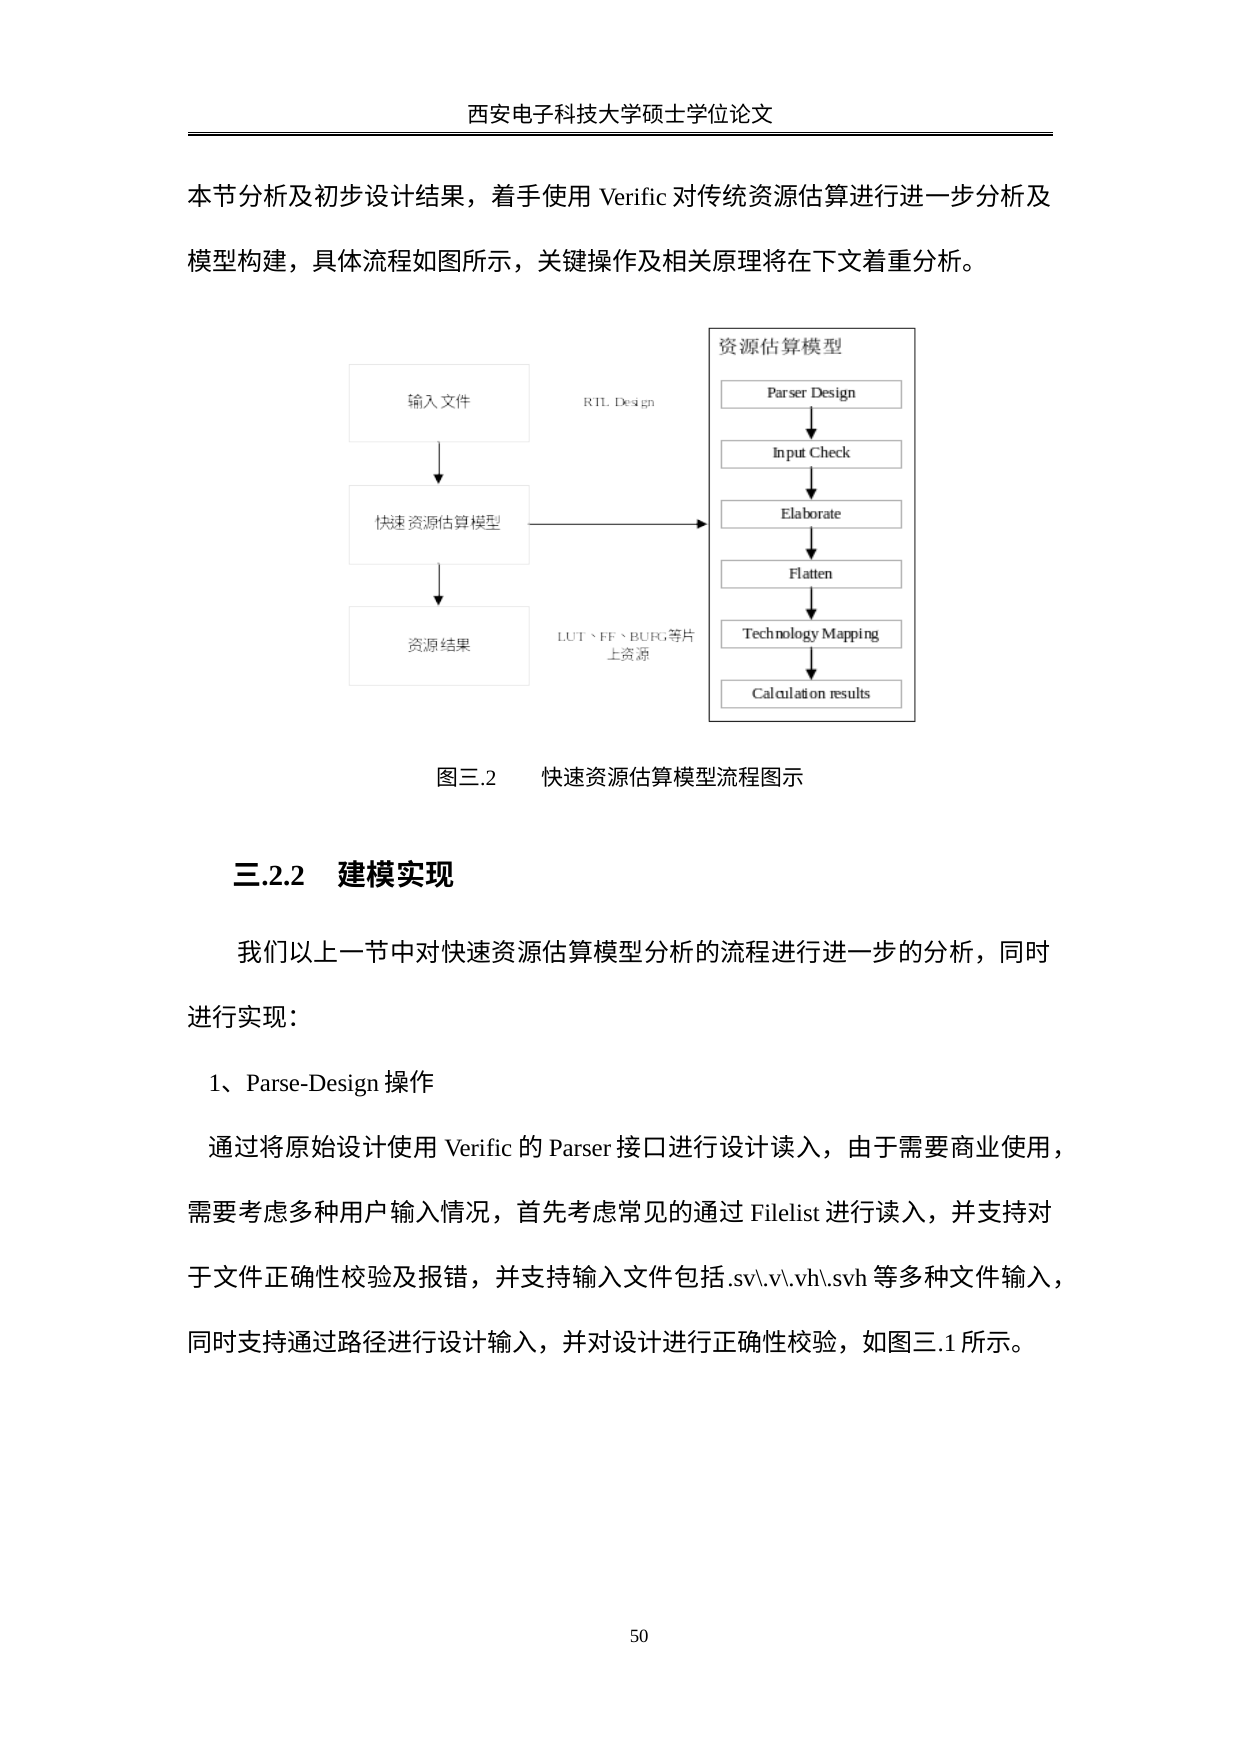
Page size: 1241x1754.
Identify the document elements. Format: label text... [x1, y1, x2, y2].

text 快速资源估算模型流程图示 [187, 759, 1053, 792]
text 1、Parse-Design操作 [187, 1048, 1053, 1113]
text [187, 162, 1053, 292]
text 通过将原始设计使用Verific的Parser接口进行设计读入，由于需要商业使用，需要考虑多种用户输入情况，首先考虑常见的通过Filelist进行读入，并支持对于文件正确性校验及报错，并支持输入文件包括.sv\.v\.vh\.svh等多种文件输入，同时支持通过路径进行设计输入，并对设计进行正确性校验，如图3.6所示。 [187, 1113, 1053, 1373]
subtitle 建模实现 [232, 840, 1053, 905]
text 我们以上一节中对快速资源估算模型分析的流程进行进一步的分析，同时进行实现： [187, 918, 1053, 1048]
